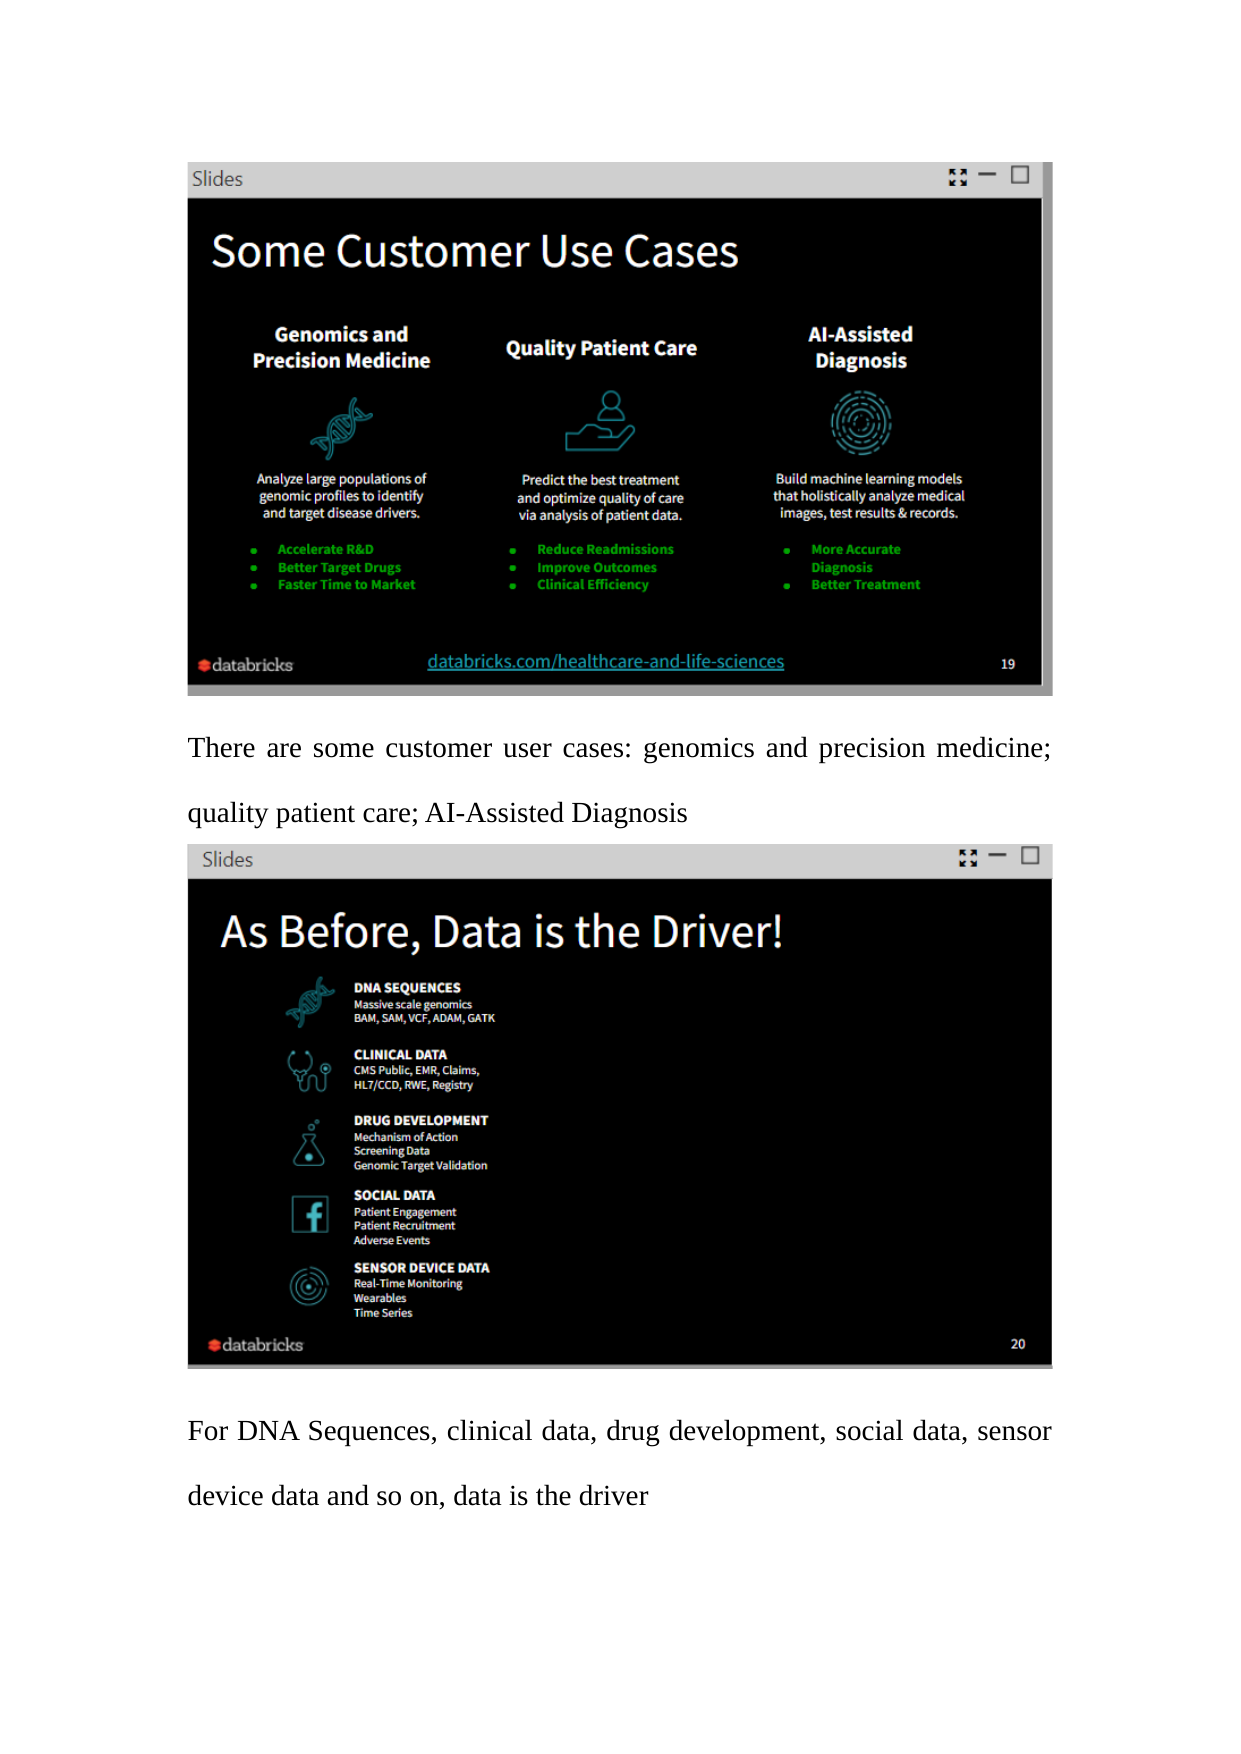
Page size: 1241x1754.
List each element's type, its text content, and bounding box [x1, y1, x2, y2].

text There are some customer user cases: genomics and precision medicine; quality patient care; AI-Assisted Diagnosis [187, 714, 1053, 844]
picture [187, 162, 1053, 696]
picture [187, 844, 1053, 1369]
text For DNA Sequences, clinical data, drug development, social data, sensor device data and so on, data is the driver [187, 1397, 1053, 1527]
